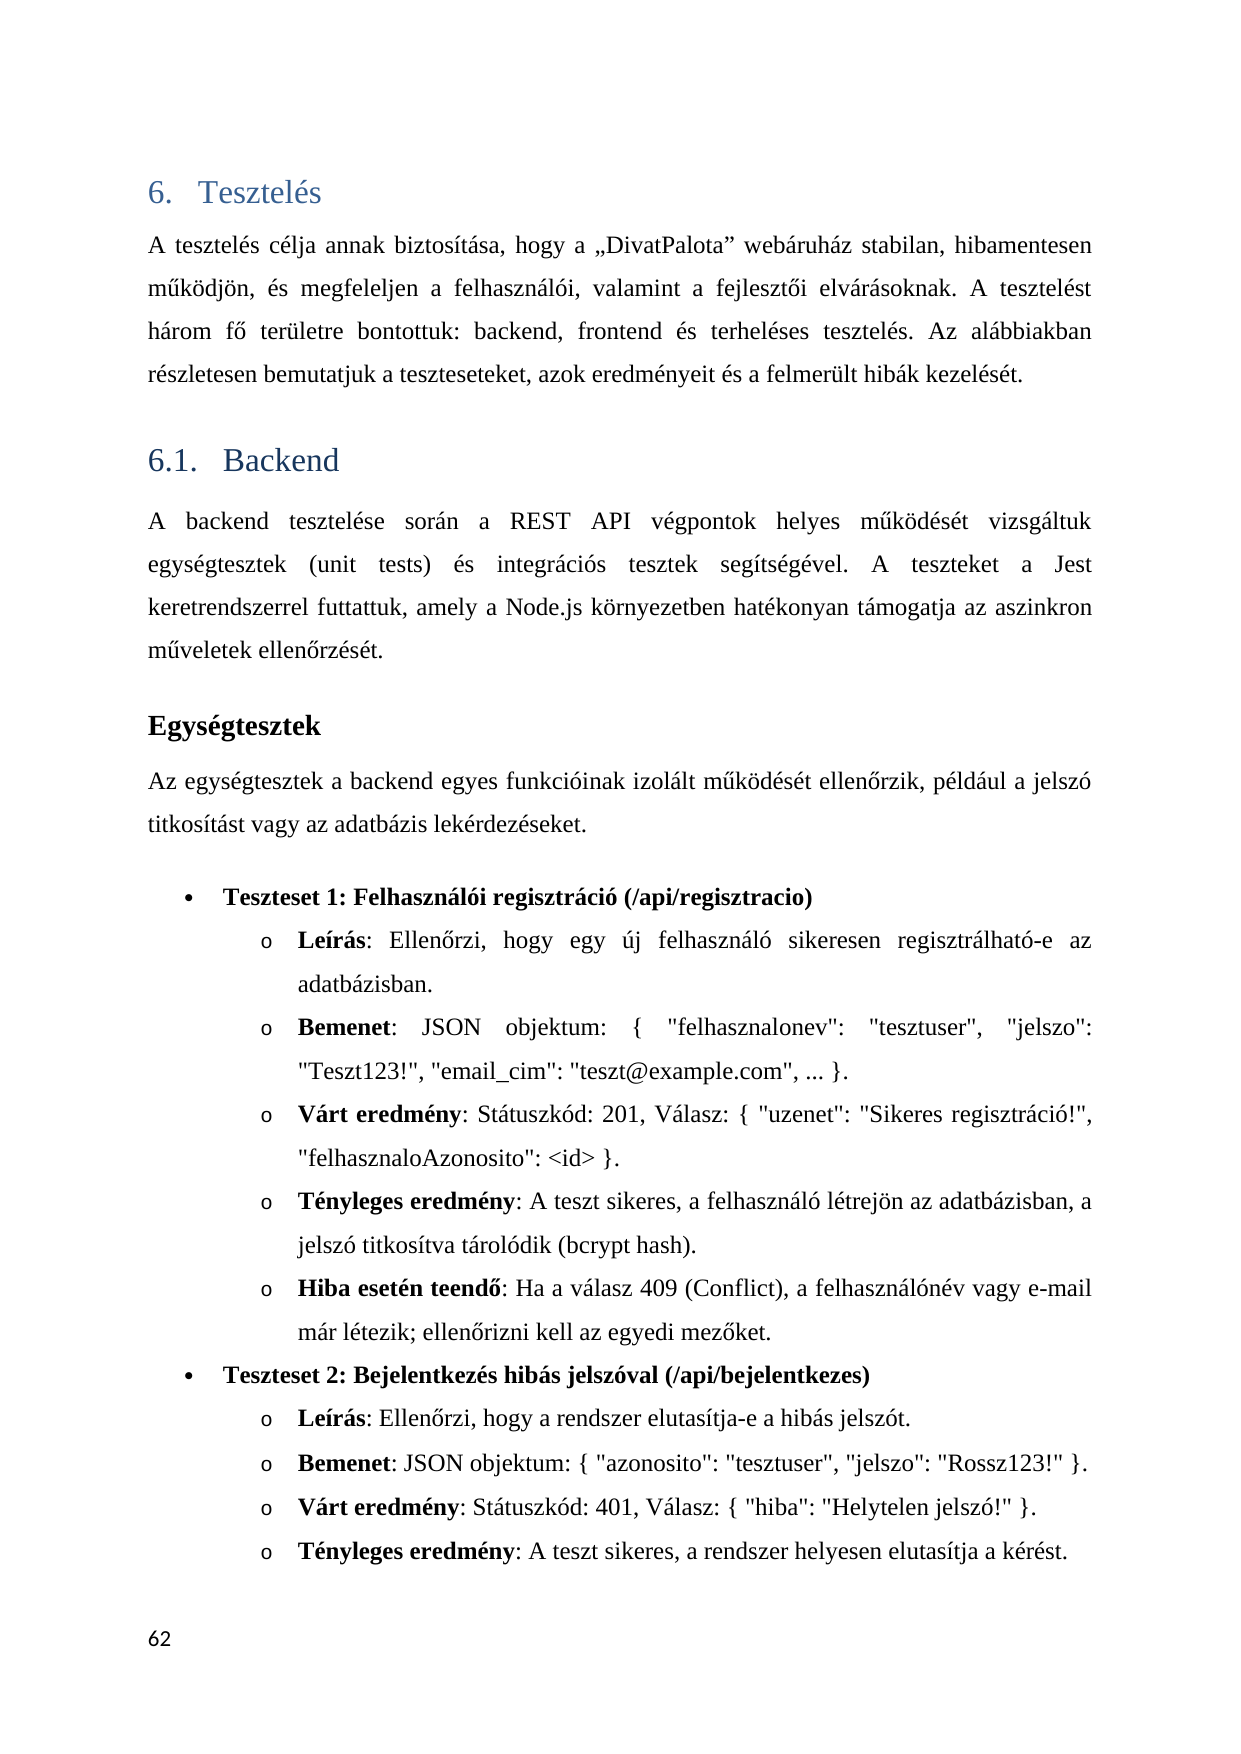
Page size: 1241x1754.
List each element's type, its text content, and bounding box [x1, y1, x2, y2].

list Leírás: Ellenőrzi, hogy egy új felhasználó sikeresen regisztrálható-e az adatbázisban. [260, 925, 1093, 997]
list Teszteset 1: Felhasználói regisztráció (/api/regisztracio) [185, 882, 1093, 910]
list Hiba esetén teendő: Ha a válasz 409 (Conflict), a felhasználónév vagy e-mail már létezik; ellenőrizni kell az egyedi mezőket. [260, 1273, 1093, 1346]
list Bemenet: JSON objektum: { "felhasznalonev": "tesztuser", "jelszo": "Teszt123!", "email_cim": "teszt@example.com", ... }. [260, 1012, 1093, 1084]
list Tényleges eredmény: A teszt sikeres, a felhasználó létrejön az adatbázisban, a jelszó titkosítva tárolódik (bcrypt hash). [260, 1186, 1093, 1259]
list Tényleges eredmény: A teszt sikeres, a rendszer helyesen elutasítja a kérést. [260, 1536, 1093, 1566]
list Bemenet: JSON objektum: { "azonosito": "tesztuser", "jelszo": "Rossz123!" }. [260, 1448, 1093, 1477]
subtitle Tesztelés [148, 173, 1093, 211]
subtitle Egységtesztek [148, 708, 1093, 741]
text Az egységtesztek a backend egyes funkcióinak izolált működését ellenőrzik, például a jelszó titkosítást vagy az adatbázis lekérdezéseket. [148, 766, 1093, 838]
list Teszteset 2: Bejelentkezés hibás jelszóval (/api/bejelentkezes) [185, 1360, 1093, 1389]
list Várt eredmény: Státuszkód: 401, Válasz: { "hiba": "Helytelen jelszó!" }. [260, 1492, 1093, 1522]
text A backend tesztelése során a REST API végpontok helyes működését vizsgáltuk egységtesztek (unit tests) és integrációs tesztek segítségével. A teszteket a Jest keretrendszerrel futtattuk, amely a Node.js környezetben hatékonyan támogatja az aszinkron műveletek ellenőrzését. [148, 506, 1093, 664]
subtitle Backend [148, 440, 1093, 478]
list Várt eredmény: Státuszkód: 201, Válasz: { "uzenet": "Sikeres regisztráció!", "felhasznaloAzonosito": <id> }. [260, 1099, 1093, 1172]
text A tesztelés célja annak biztosítása, hogy a „DivatPalota” webáruház stabilan, hibamentesen működjön, és megfeleljen a felhasználói, valamint a fejlesztői elvárásoknak. A tesztelést három fő területre bontottuk: backend, frontend és terheléses tesztelés. Az alábbiakban részletesen bemutatjuk a teszteseteket, azok eredményeit és a felmerült hibák kezelését. [148, 230, 1093, 388]
list Leírás: Ellenőrzi, hogy a rendszer elutasítja-e a hibás jelszót. [260, 1403, 1093, 1433]
